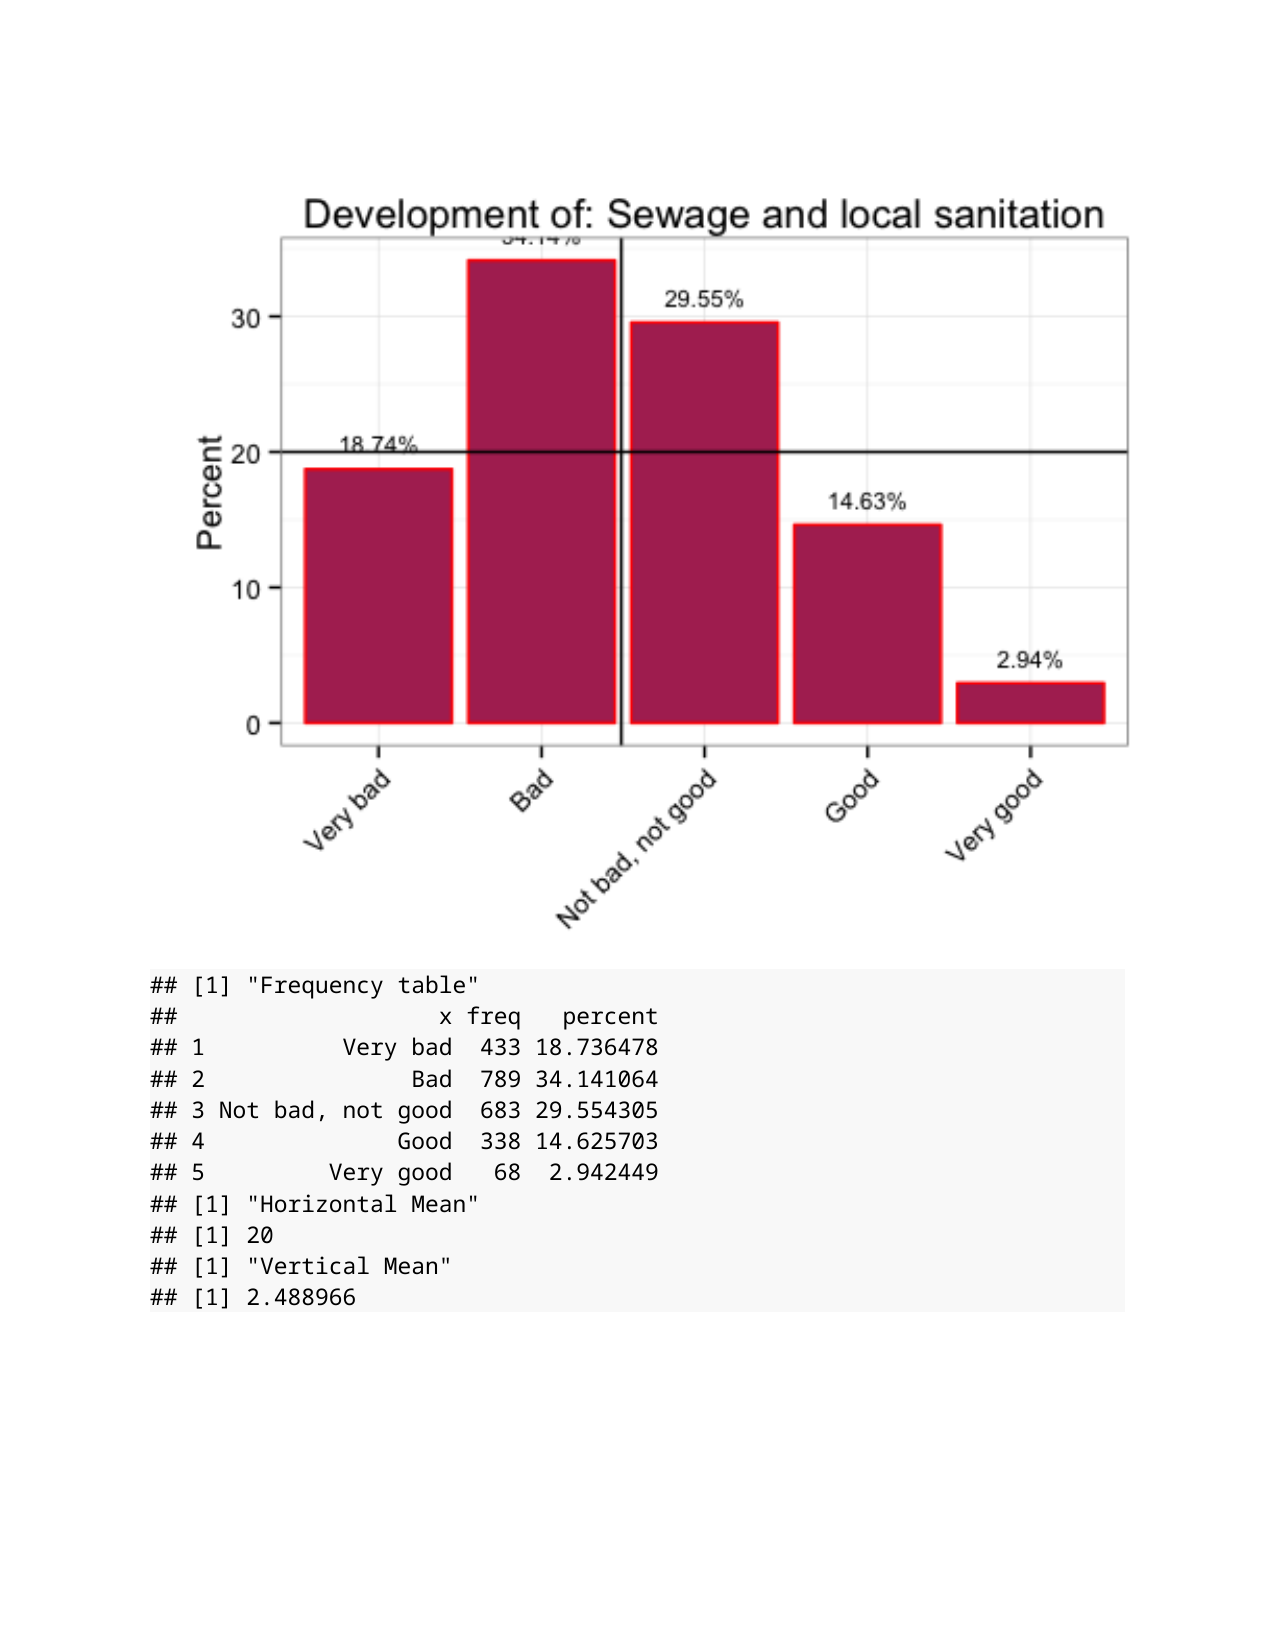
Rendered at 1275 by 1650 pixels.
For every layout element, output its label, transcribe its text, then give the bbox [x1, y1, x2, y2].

text ## [1] "Frequency table" ## x freq percent ## 1 Very bad 433 18.736478 ## 2 Bad 789 34.141064 ## 3 Not bad, not good 683 29.554305 ## 4 Good 338 14.625703 ## 5 Very good 68 2.942449 ## [1] "Horizontal Mean" ## [1] 20 ## [1] "Vertical Mean" ## [1] 2.488966 [150, 969, 1125, 1312]
picture [168, 150, 1169, 950]
